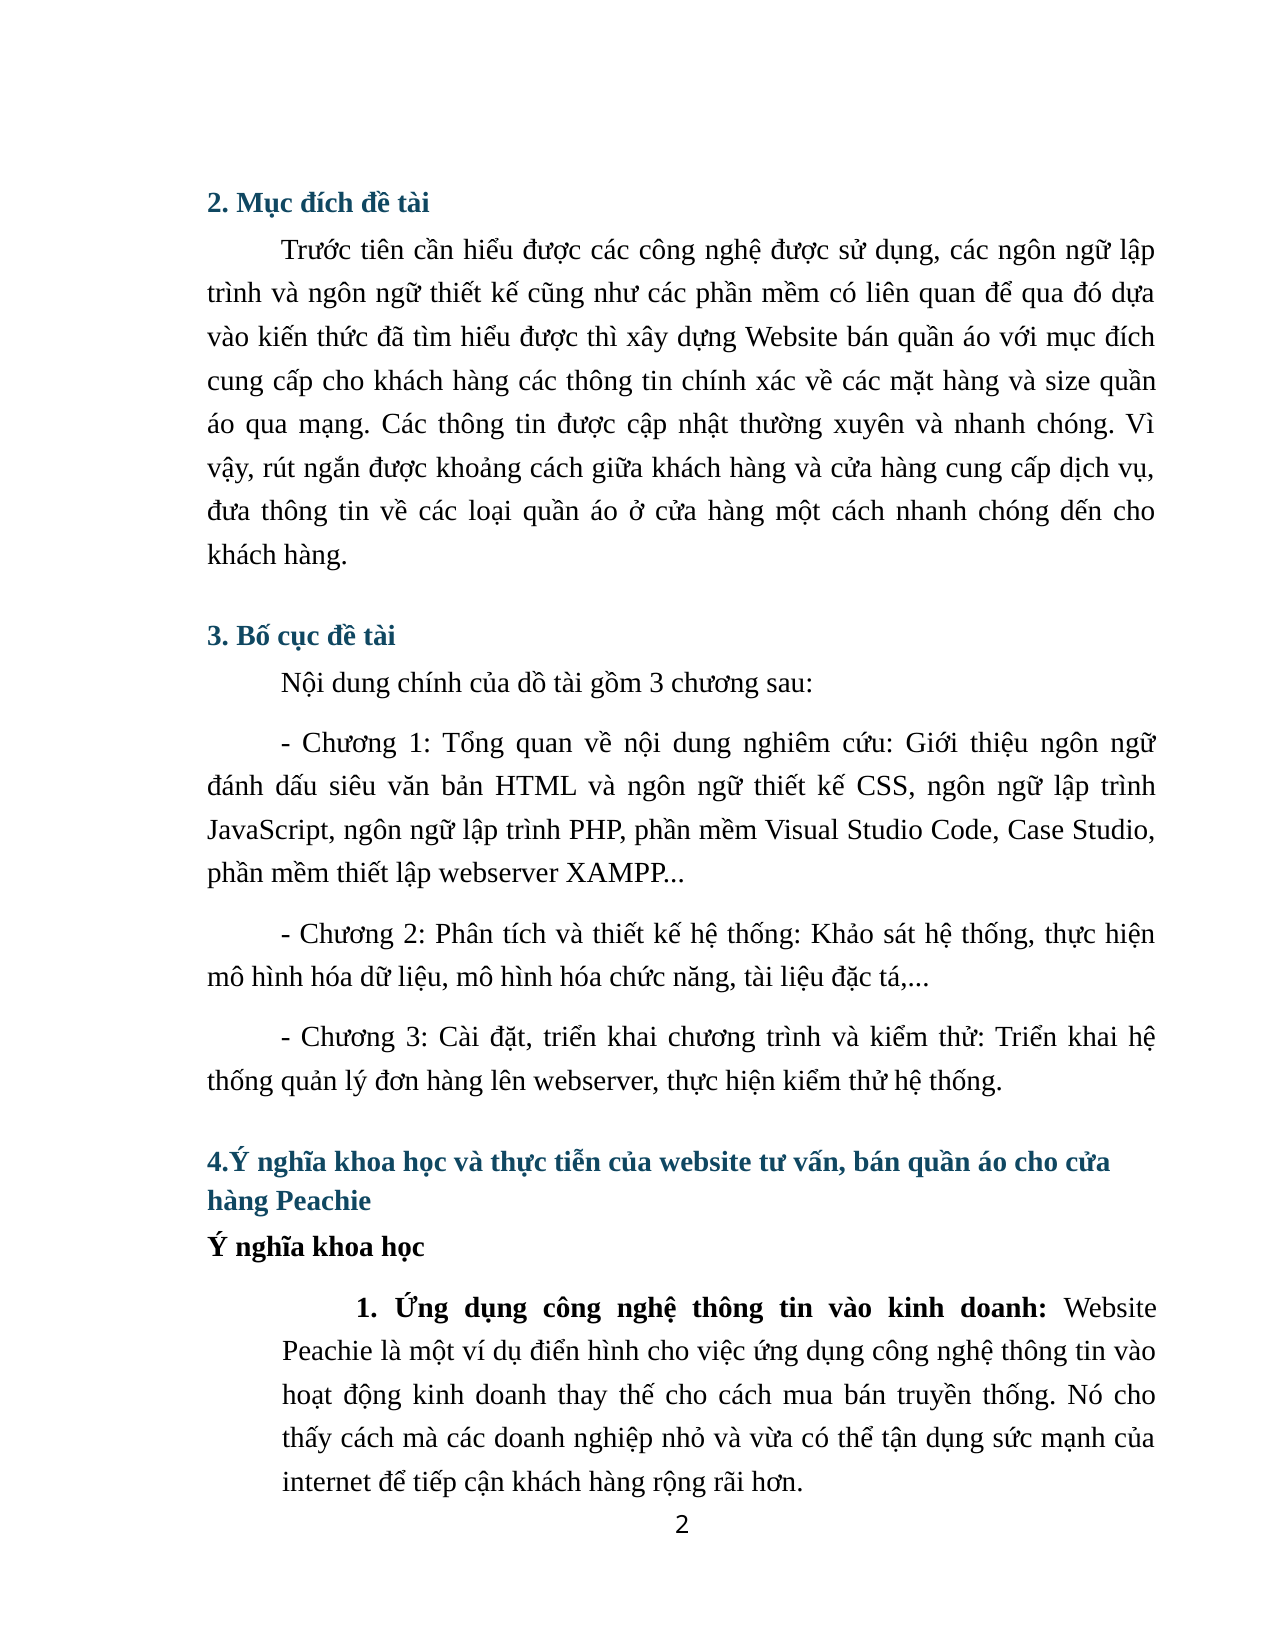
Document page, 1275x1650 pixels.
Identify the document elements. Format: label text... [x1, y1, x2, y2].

text Trước tiên cần hiểu được các công nghệ được sử dụng, các ngôn ngữ lập trình và ngôn ngữ thiết kế cũng như các phần mềm có liên quan để qua đó dựa vào kiến thức đã tìm hiểu được thì xây dựng Website bán quần áo với mục đích cung cấp cho khách hàng các thông tin chính xác về các mặt hàng và size quần áo qua mạng. Các thông tin được cập nhật thường xuyên và nhanh chóng. Vì vậy, rút ngắn được khoảng cách giữa khách hàng và cửa hàng cung cấp dịch vụ, đưa thông tin về các loại quần áo ở cửa hàng một cách nhanh chóng dến cho khách hàng. [207, 232, 1157, 570]
text Ý nghĩa khoa học [207, 1229, 1157, 1263]
subtitle 3. Bố cục đề tài [207, 618, 1157, 651]
subtitle 2. Mục đích đề tài [207, 185, 1157, 219]
text - Chương 1: Tổng quan về nội dung nghiêm cứu: Giới thiệu ngôn ngữ đánh dấu siêu văn bản HTML và ngôn ngữ thiết kế CSS, ngôn ngữ lập trình JavaScript, ngôn ngữ lập trình PHP, phần mềm Visual Studio Code, Case Studio, phần mềm thiết lập webserver XAMPP... [207, 725, 1157, 889]
subtitle 4.Ý nghĩa khoa học và thực tiễn của website tư vấn, bán quần áo cho cửa hàng Peachie [207, 1144, 1157, 1216]
text Nội dung chính của dồ tài gồm 3 chương sau: [207, 665, 1157, 698]
text - Chương 3: Cài đặt, triển khai chương trình và kiểm thử: Triển khai hệ thống quản lý đơn hàng lên webserver, thực hiện kiểm thử hệ thống. [207, 1019, 1157, 1097]
text - Chương 2: Phân tích và thiết kế hệ thống: Khảo sát hệ thống, thực hiện mô hình hóa dữ liệu, mô hình hóa chức năng, tài liệu đặc tá,... [207, 916, 1157, 993]
list Ứng dụng công nghệ thông tin vào kinh doanh: Website Peachie là một ví dụ điển hình cho việc ứng dụng công nghệ thông tin vào hoạt động kinh doanh thay thế cho cách mua bán truyền thống. Nó cho thấy cách mà các doanh nghiệp nhỏ và vừa có thể tận dụng sức mạnh của internet để tiếp cận khách hàng rộng rãi hơn. [282, 1290, 1157, 1497]
